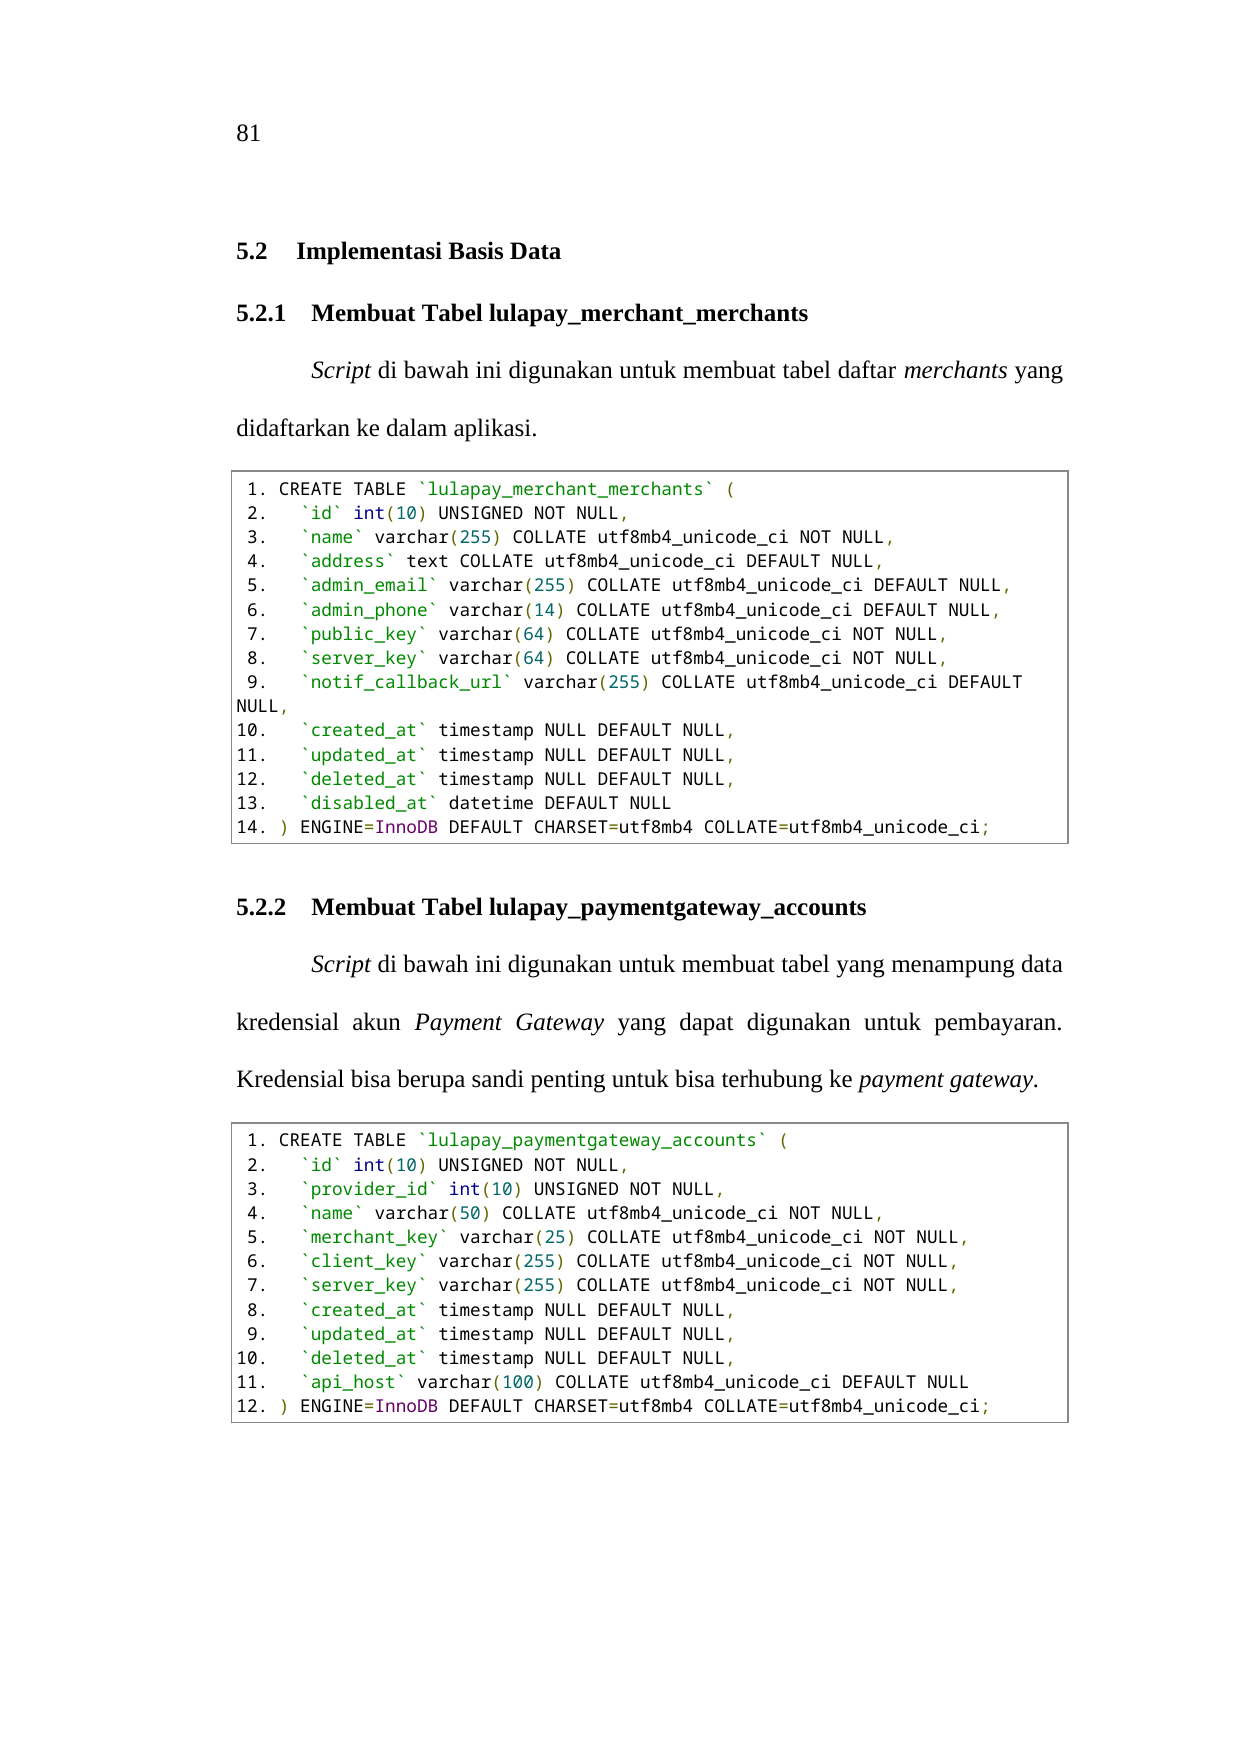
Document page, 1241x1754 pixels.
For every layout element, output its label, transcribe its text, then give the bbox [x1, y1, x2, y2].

text 8. `created_at` timestamp NULL DEFAULT NULL, [236, 1297, 1063, 1321]
text Script di bawah ini digunakan untuk membuat tabel yang menampung data kredensial akun Payment Gateway yang dapat digunakan untuk pembayaran. Kredensial bisa berupa sandi penting untuk bisa terhubung ke payment gateway. [236, 949, 1063, 1093]
text 4. `address` text COLLATE utf8mb4_unicode_ci DEFAULT NULL, [236, 549, 1063, 573]
text 13. `disabled_at` datetime DEFAULT NULL [236, 790, 1063, 809]
text 6. `admin_phone` varchar(14) COLLATE utf8mb4_unicode_ci DEFAULT NULL, [236, 597, 1063, 621]
text 11. `api_host` varchar(100) COLLATE utf8mb4_unicode_ci DEFAULT NULL [236, 1369, 1063, 1388]
text 5. `admin_email` varchar(255) COLLATE utf8mb4_unicode_ci DEFAULT NULL, [236, 573, 1063, 597]
text 9. `updated_at` timestamp NULL DEFAULT NULL, [236, 1321, 1063, 1345]
subtitle Membuat Tabel lulapay_merchant_merchants [236, 298, 1063, 327]
text 8. `server_key` varchar(64) COLLATE utf8mb4_unicode_ci NOT NULL, [236, 645, 1063, 669]
text 7. `public_key` varchar(64) COLLATE utf8mb4_unicode_ci NOT NULL, [236, 621, 1063, 645]
text 5. `merchant_key` varchar(25) COLLATE utf8mb4_unicode_ci NOT NULL, [236, 1224, 1063, 1249]
text 3. `provider_id` int(10) UNSIGNED NOT NULL, [236, 1176, 1063, 1200]
text 2. `id` int(10) UNSIGNED NOT NULL, [236, 1152, 1063, 1176]
text 1. CREATE TABLE `lulapay_paymentgateway_accounts` ( [232, 1124, 1067, 1152]
text 10. `created_at` timestamp NULL DEFAULT NULL, [236, 718, 1063, 742]
text 3. `name` varchar(255) COLLATE utf8mb4_unicode_ci NOT NULL, [236, 524, 1063, 549]
text 10. `deleted_at` timestamp NULL DEFAULT NULL, [236, 1345, 1063, 1369]
text 9. `notif_callback_url` varchar(255) COLLATE utf8mb4_unicode_ci DEFAULT NULL, [236, 669, 1063, 718]
text Script di bawah ini digunakan untuk membuat tabel daftar merchants yang didaftarkan ke dalam aplikasi. [236, 355, 1063, 442]
text 6. `client_key` varchar(255) COLLATE utf8mb4_unicode_ci NOT NULL, [236, 1249, 1063, 1273]
text 2. `id` int(10) UNSIGNED NOT NULL, [236, 500, 1063, 524]
subtitle Membuat Tabel lulapay_paymentgateway_accounts [236, 892, 1063, 921]
text 11. `updated_at` timestamp NULL DEFAULT NULL, [236, 742, 1063, 766]
subtitle Implementasi Basis Data [236, 236, 1063, 265]
text 4. `name` varchar(50) COLLATE utf8mb4_unicode_ci NOT NULL, [236, 1200, 1063, 1224]
text 1. CREATE TABLE `lulapay_merchant_merchants` ( [232, 472, 1067, 500]
text 7. `server_key` varchar(255) COLLATE utf8mb4_unicode_ci NOT NULL, [236, 1273, 1063, 1297]
text 12. `deleted_at` timestamp NULL DEFAULT NULL, [236, 766, 1063, 790]
text 14. ) ENGINE=InnoDB DEFAULT CHARSET=utf8mb4 COLLATE=utf8mb4_unicode_ci; [232, 809, 1067, 843]
text 12. ) ENGINE=InnoDB DEFAULT CHARSET=utf8mb4 COLLATE=utf8mb4_unicode_ci; [232, 1388, 1067, 1422]
